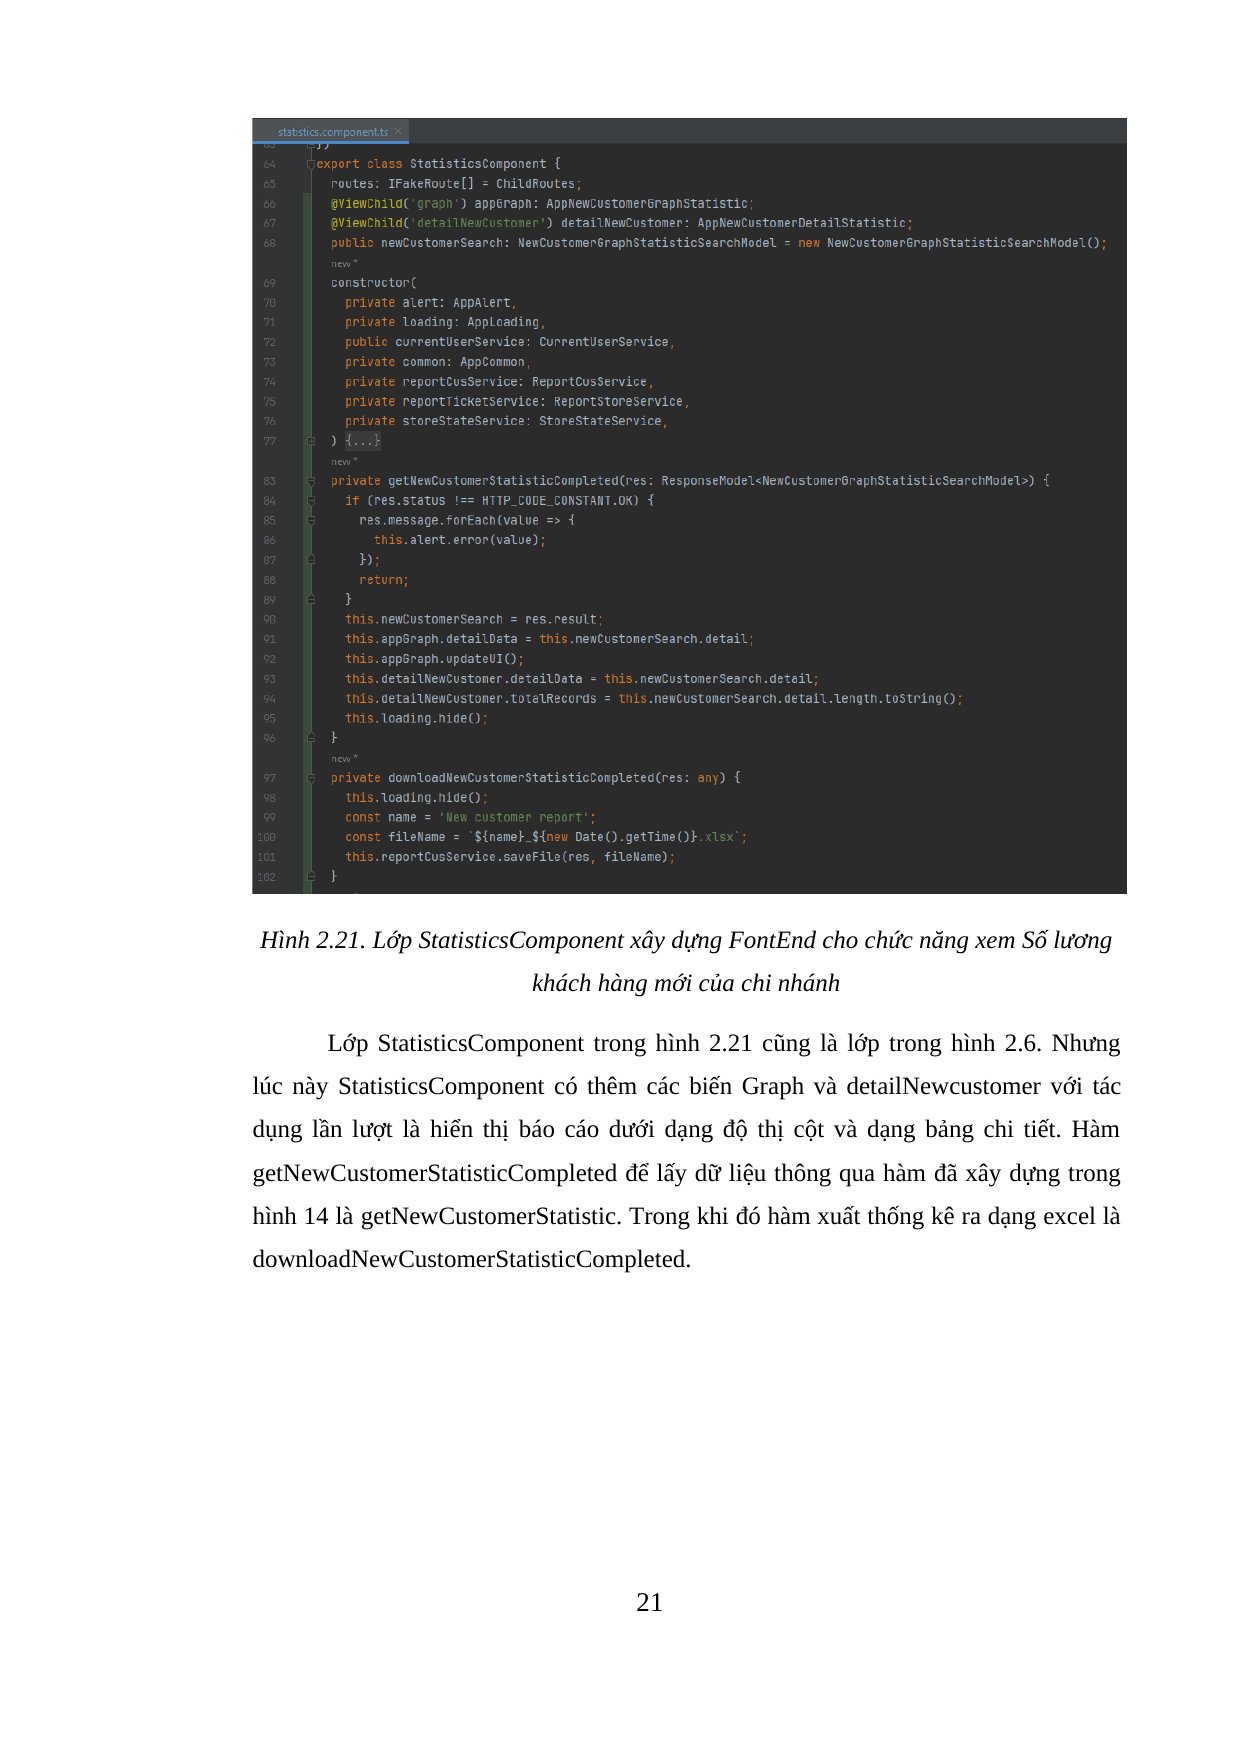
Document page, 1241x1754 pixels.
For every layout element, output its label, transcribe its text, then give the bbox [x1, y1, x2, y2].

text Lớp StatisticsComponent trong hình 2.21 cũng là lớp trong hình 2.6. Nhưng lúc này StatisticsComponent có thêm các biến Graph và detailNewcustomer với tác dụng lần lượt là hiển thị báo cáo dưới dạng độ thị cột và dạng bảng chi tiết. Hàm getNewCustomerStatisticCompleted để lấy dữ liệu thông qua hàm đã xây dựng trong hình 14 là getNewCustomerStatistic. Trong khi đó hàm xuất thống kê ra dạng excel là downloadNewCustomerStatisticCompleted. [252, 1028, 1122, 1273]
picture [252, 118, 1127, 894]
text Hình 2.21. Lớp StatisticsComponent xây dựng FontEnd cho chức năng xem Số lương khách hàng mới của chi nhánh [252, 925, 1122, 997]
